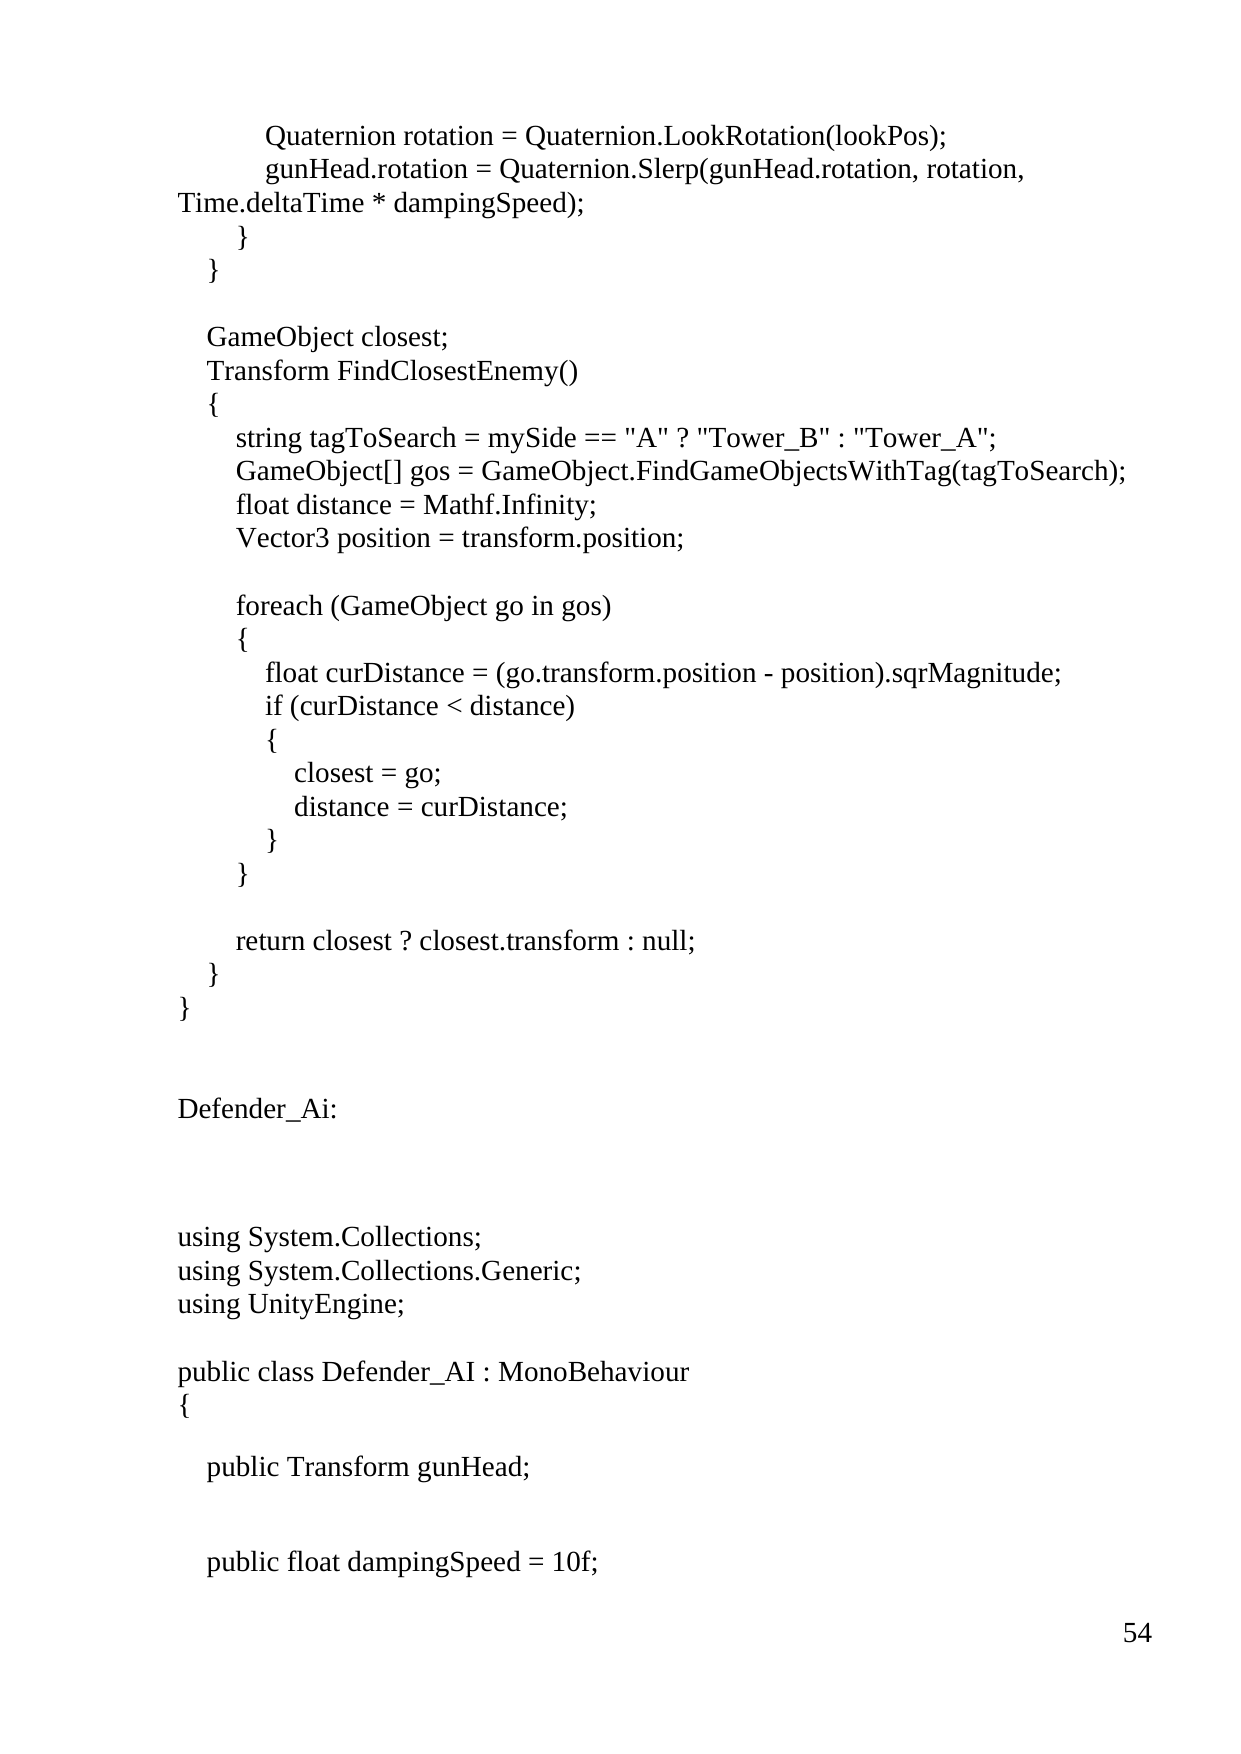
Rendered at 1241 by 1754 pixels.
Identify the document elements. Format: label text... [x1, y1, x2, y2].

text } [177, 856, 1152, 889]
text gunHead.rotation = Quaternion.Slerp(gunHead.rotation, rotation, Time.deltaTime * dampingSpeed); [177, 152, 1152, 219]
text } [177, 252, 1152, 286]
text string tagToSearch = mySide == "A" ? "Tower_B" : "Tower_A"; [177, 420, 1152, 453]
text Transform FindClosestEnemy() [177, 353, 1152, 386]
text { [177, 1387, 1152, 1421]
text float distance = Mathf.Infinity; [177, 487, 1152, 521]
text } [177, 990, 1152, 1024]
text } [177, 219, 1152, 252]
text Vector3 position = transform.position; [177, 521, 1152, 554]
text distance = curDistance; [177, 789, 1152, 822]
text public Transform gunHead; [177, 1449, 1152, 1482]
text public class Defender_AI : MonoBehaviour [177, 1354, 1152, 1387]
text { [177, 722, 1152, 755]
text using System.Collections; [177, 1219, 1152, 1253]
text Quaternion rotation = Quaternion.LookRotation(lookPos); [177, 118, 1152, 152]
text using System.Collections.Generic; [177, 1253, 1152, 1287]
text if (curDistance < distance) [177, 688, 1152, 722]
text GameObject[] gos = GameObject.FindGameObjectsWithTag(tagToSearch); [177, 453, 1152, 487]
text closest = go; [177, 755, 1152, 789]
text } [177, 957, 1152, 990]
text public float dampingSpeed = 10f; [177, 1544, 1152, 1577]
text foreach (GameObject go in gos) [177, 588, 1152, 621]
text GameObject closest; [177, 319, 1152, 353]
text return closest ? closest.transform : null; [177, 923, 1152, 957]
text { [177, 621, 1152, 655]
text { [177, 386, 1152, 420]
text float curDistance = (go.transform.position - position).sqrMagnitude; [177, 655, 1152, 688]
text using UnityEngine; [177, 1287, 1152, 1320]
text } [177, 822, 1152, 856]
text Defender_Ai: [177, 1091, 1152, 1186]
